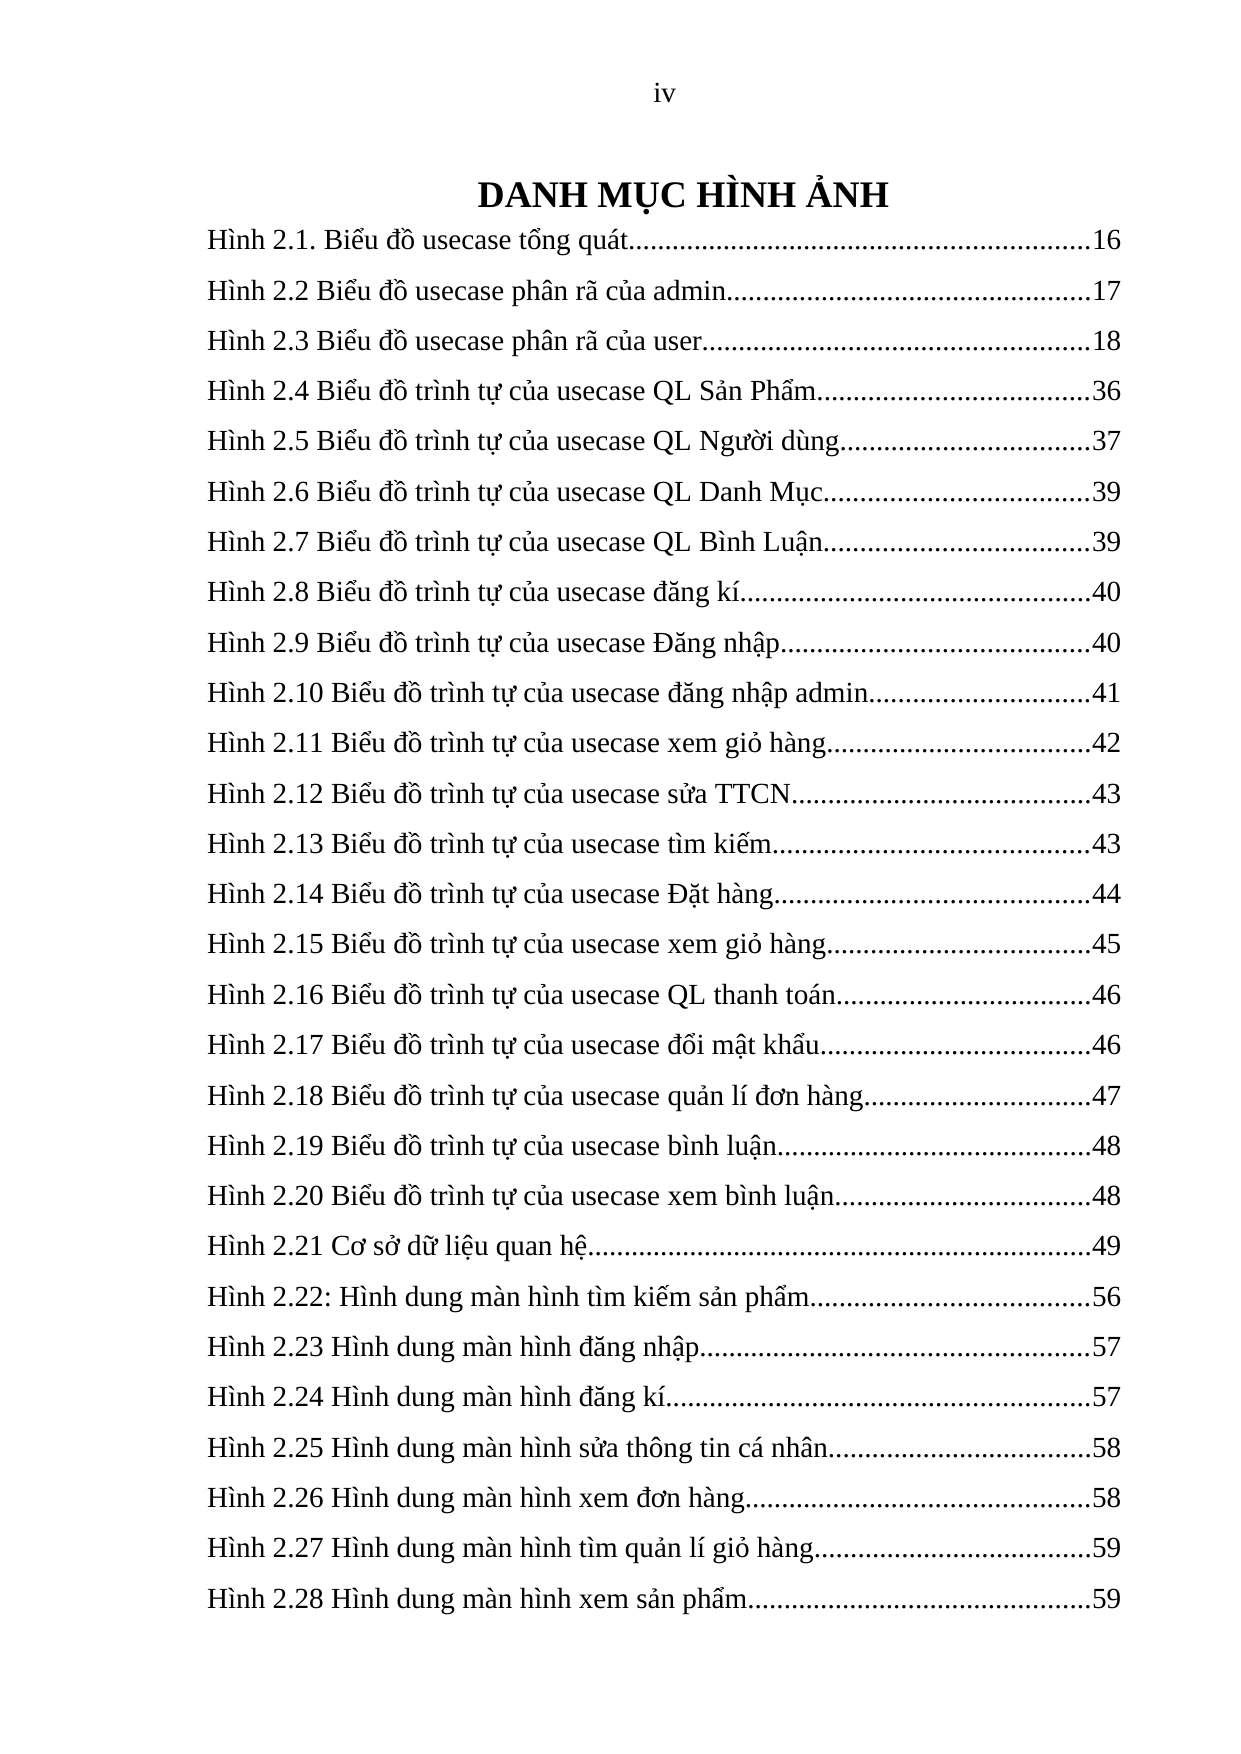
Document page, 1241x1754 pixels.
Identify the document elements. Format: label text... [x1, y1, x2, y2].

text Hình 2.11 Biểu đồ trình tự của usecase xem giỏ hàng 42 [207, 725, 1122, 759]
text Hình 2.20 Biểu đồ trình tự của usecase xem bình luận 48 [207, 1178, 1122, 1212]
text Hình 2.16 Biểu đồ trình tự của usecase QL thanh toán 46 [207, 977, 1122, 1011]
text Hình 2.2 Biểu đồ usecase phân rã của admin 17 [207, 273, 1122, 306]
text Hình 2.19 Biểu đồ trình tự của usecase bình luận 48 [207, 1128, 1122, 1161]
text Hình 2.21 Cơ sở dữ liệu quan hệ 49 [207, 1228, 1122, 1262]
text Hình 2.26 Hình dung màn hình xem đơn hàng 58 [207, 1480, 1122, 1514]
text Hình 2.10 Biểu đồ trình tự của usecase đăng nhập admin 41 [207, 675, 1122, 709]
text Hình 2.7 Biểu đồ trình tự của usecase QL Bình Luận 39 [207, 524, 1122, 558]
text Hình 2.15 Biểu đồ trình tự của usecase xem giỏ hàng 45 [207, 927, 1122, 960]
text Hình 2.23 Hình dung màn hình đăng nhập 57 [207, 1329, 1122, 1363]
text Hình 2.24 Hình dung màn hình đăng kí 57 [207, 1379, 1122, 1413]
text Hình 2.22: Hình dung màn hình tìm kiếm sản phẩm 56 [207, 1279, 1122, 1312]
text Hình 2.8 Biểu đồ trình tự của usecase đăng kí 40 [207, 574, 1122, 608]
text Hình 2.14 Biểu đồ trình tự của usecase Đặt hàng 44 [207, 876, 1122, 910]
text Hình 2.4 Biểu đồ trình tự của usecase QL Sản Phẩm 36 [207, 373, 1122, 407]
subtitle DANH MỤC HÌNH ẢNH [244, 173, 1122, 216]
text Hình 2.18 Biểu đồ trình tự của usecase quản lí đơn hàng 47 [207, 1078, 1122, 1111]
text Hình 2.17 Biểu đồ trình tự của usecase đổi mật khẩu 46 [207, 1027, 1122, 1061]
text Hình 2.5 Biểu đồ trình tự của usecase QL Người dùng 37 [207, 423, 1122, 457]
text Hình 2.1. Biểu đồ usecase tổng quát 16 [207, 222, 1122, 256]
text Hình 2.12 Biểu đồ trình tự của usecase sửa TTCN 43 [207, 776, 1122, 809]
text Hình 2.28 Hình dung màn hình xem sản phẩm 59 [207, 1581, 1122, 1614]
text Hình 2.25 Hình dung màn hình sửa thông tin cá nhân 58 [207, 1430, 1122, 1463]
text Hình 2.27 Hình dung màn hình tìm quản lí giỏ hàng 59 [207, 1530, 1122, 1564]
text Hình 2.13 Biểu đồ trình tự của usecase tìm kiếm 43 [207, 826, 1122, 859]
text Hình 2.6 Biểu đồ trình tự của usecase QL Danh Mục 39 [207, 474, 1122, 507]
text Hình 2.9 Biểu đồ trình tự của usecase Đăng nhập 40 [207, 625, 1122, 658]
text Hình 2.3 Biểu đồ usecase phân rã của user 18 [207, 323, 1122, 356]
